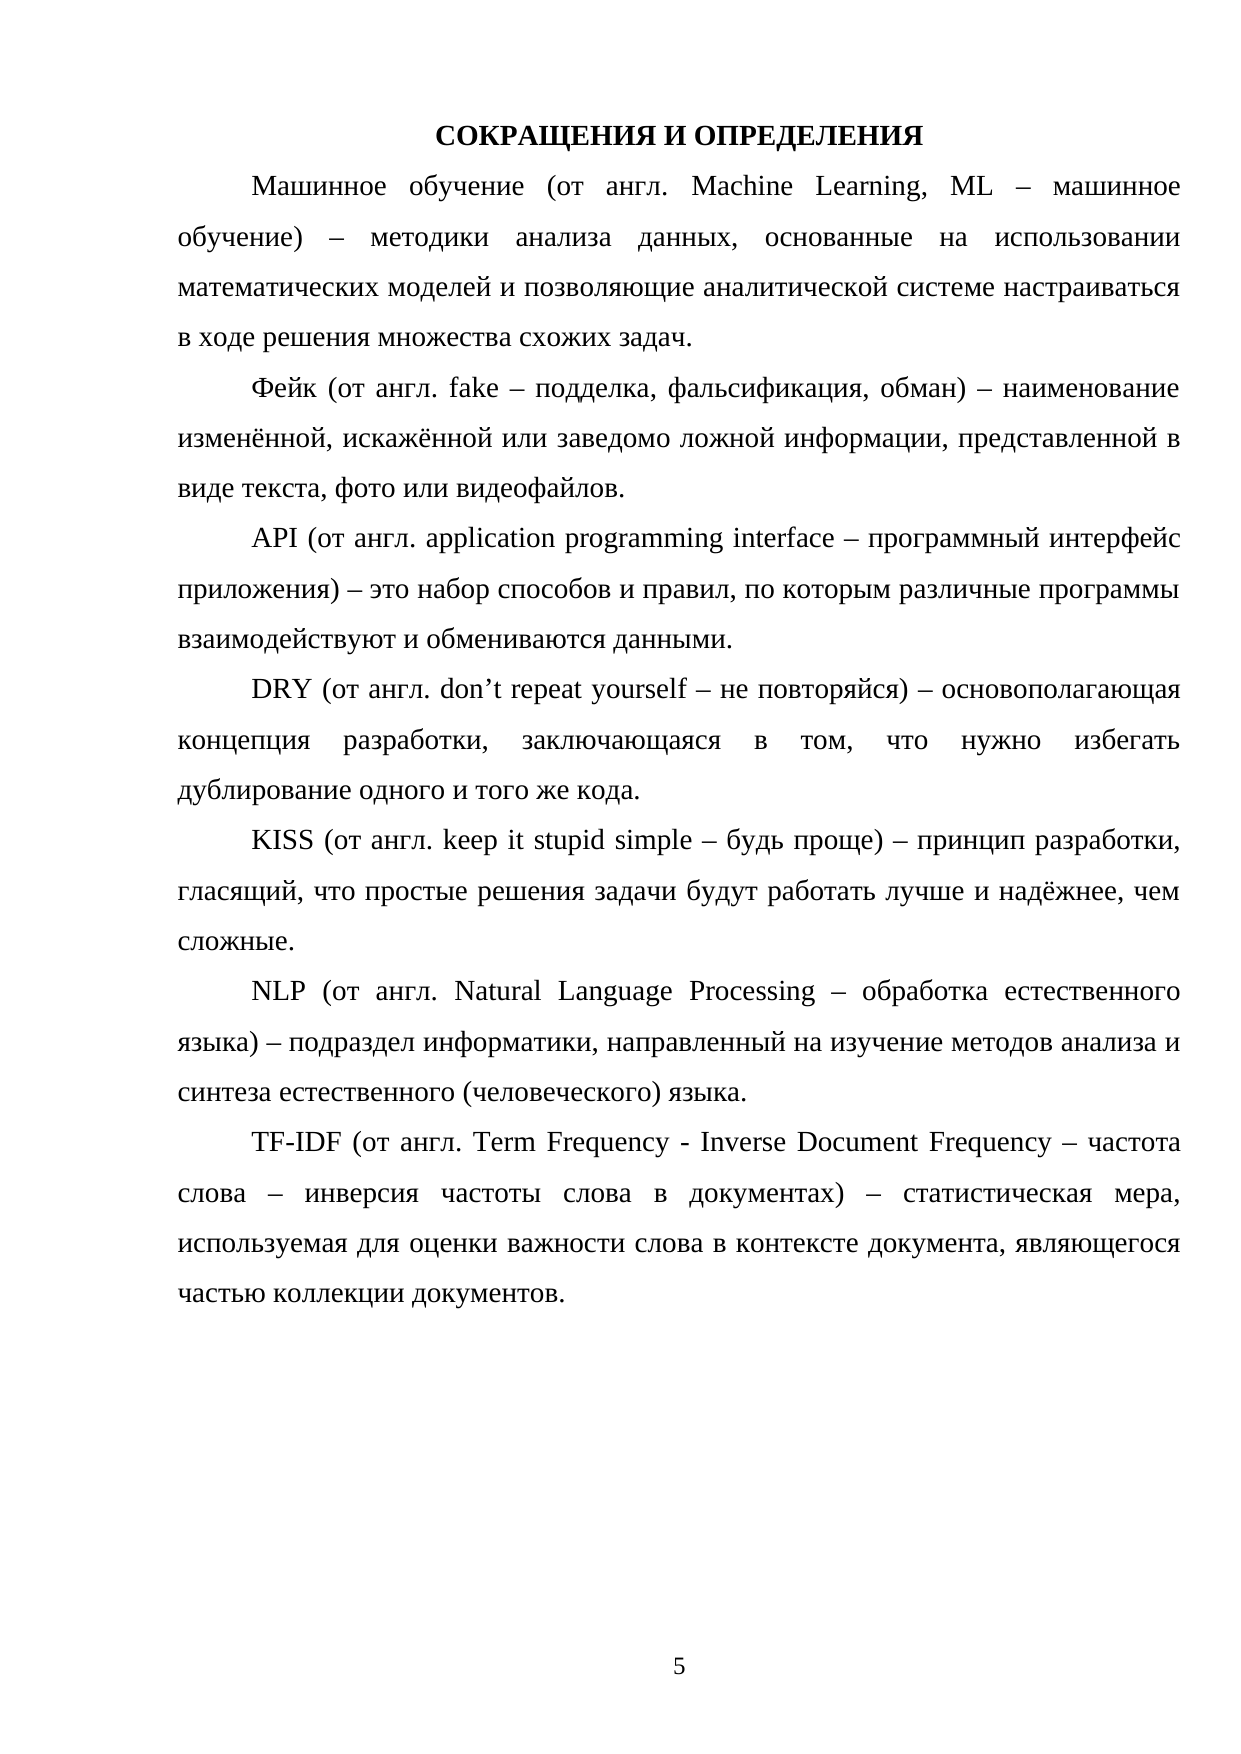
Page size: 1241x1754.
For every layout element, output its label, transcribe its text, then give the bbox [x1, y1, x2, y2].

text API (от англ. application programming interface – программный интерфейс приложения) – это набор способов и правил, по которым различные программы взаимодействуют и обмениваются данными. [177, 521, 1181, 655]
text KISS (от англ. keep it stupid simple – будь проще) – принцип разработки, гласящий, что простые решения задачи будут работать лучше и надёжнее, чем сложные. [177, 822, 1181, 957]
text TF-IDF (от англ. Term Frequency - Inverse Document Frequency – частота слова – инверсия частоты слова в документах) – статистическая мера, используемая для оценки важности слова в контексте документа, являющегося частью коллекции документов. [177, 1124, 1181, 1309]
text Машинное обучение (от англ. Machine Learning, ML – машинное обучение) – методики анализа данных, основанные на использовании математических моделей и позволяющие аналитической системе настраиваться в ходе решения множества схожих задач. [177, 168, 1181, 353]
text NLP (от англ. Natural Language Processing – обработка естественного языка) – подраздел информатики, направленный на изучение методов анализа и синтеза естественного (человеческого) языка. [177, 973, 1181, 1108]
text DRY (от англ. don’t repeat yourself – не повторяйся) – основополагающая концепция разработки, заключающаяся в том, что нужно избегать дублирование одного и того же кода. [177, 672, 1181, 806]
text Фейк (от англ. fake – подделка, фальсификация, обман) – наименование изменённой, искажённой или заведомо ложной информации, представленной в виде текста, фото или видеофайлов. [177, 370, 1181, 504]
text СОКРАЩЕНИЯ И ОПРЕДЕЛЕНИЯ [177, 118, 1181, 152]
